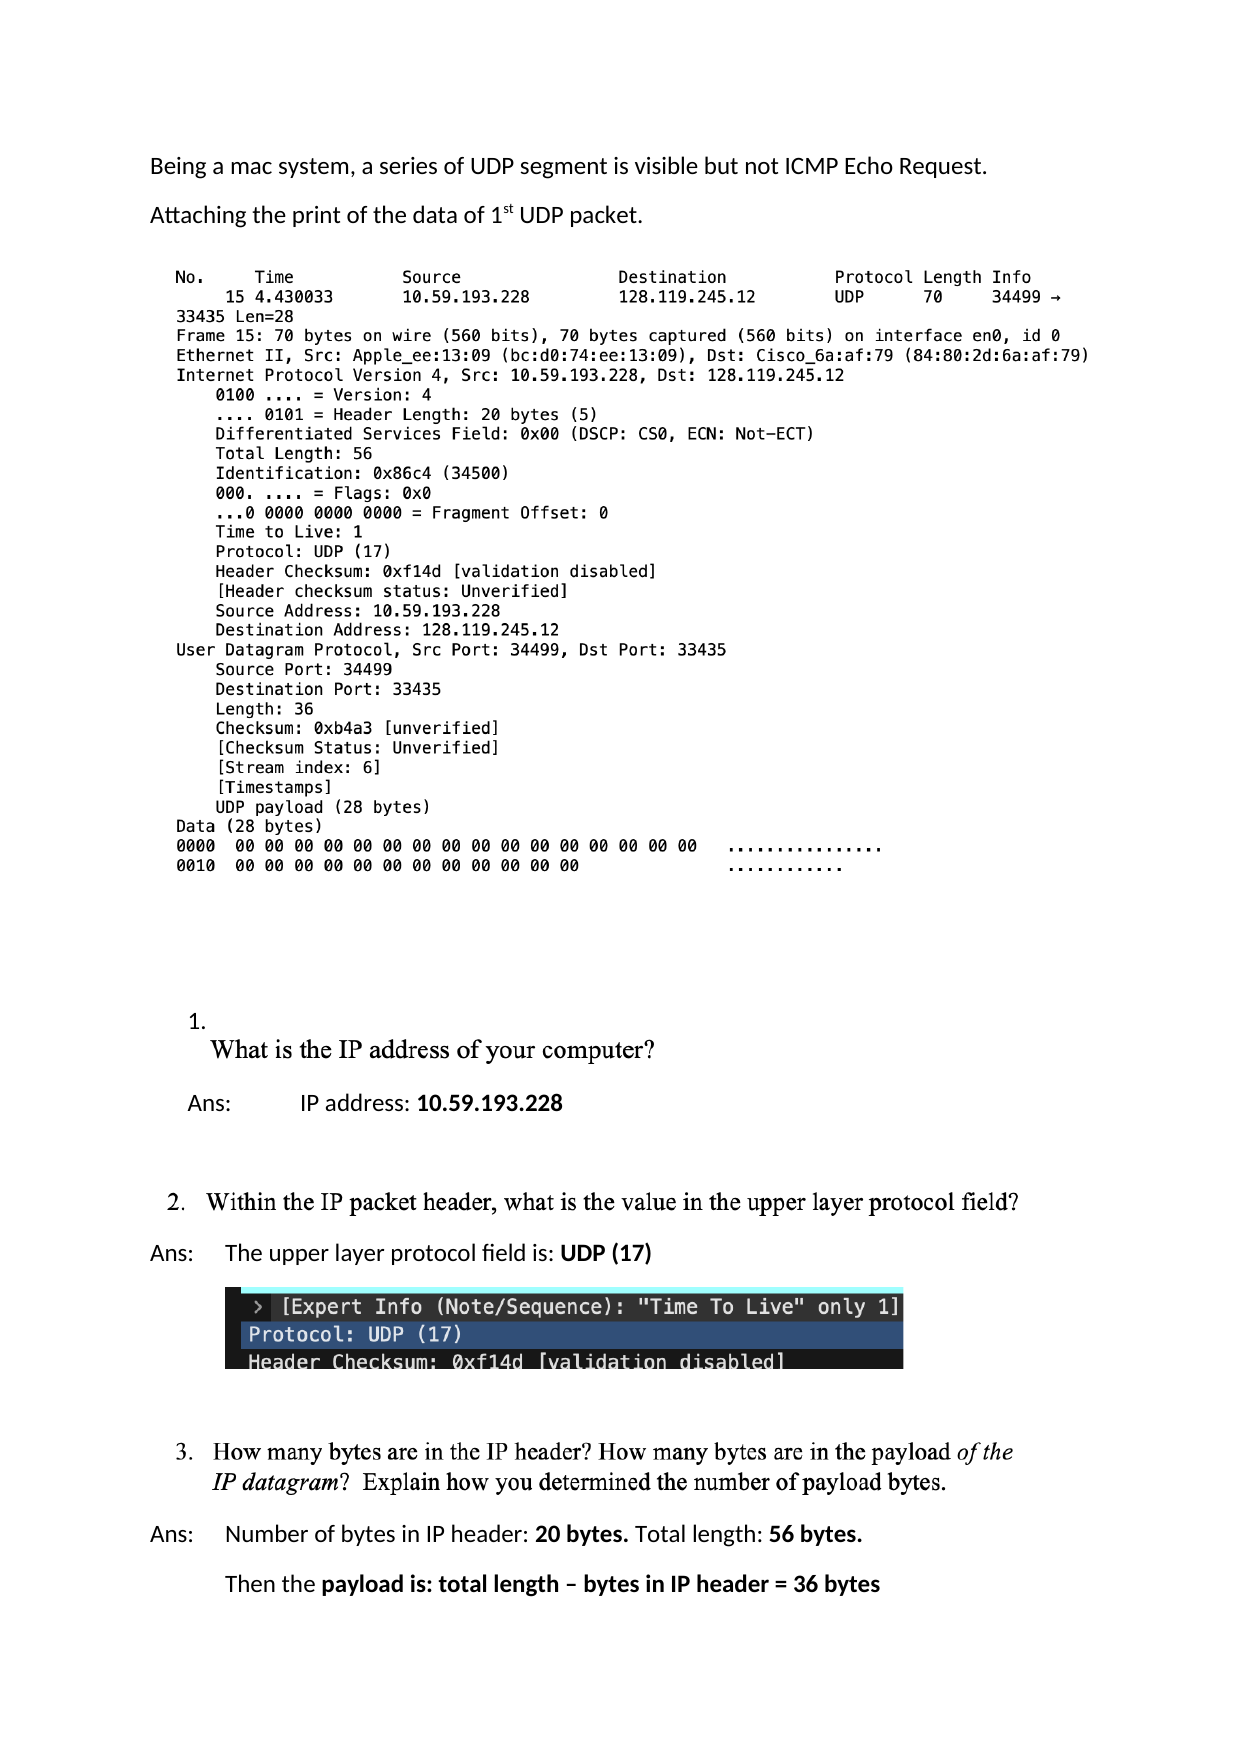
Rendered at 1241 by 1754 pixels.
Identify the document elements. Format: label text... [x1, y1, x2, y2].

text Ans: The upper layer protocol field is: UDP (17) [150, 1238, 1090, 1268]
text Ans: IP address: 10.59.193.228 [187, 1087, 1090, 1118]
text Attaching the print of the data of 1st UDP packet. [150, 199, 1090, 230]
picture [150, 1186, 1091, 1219]
picture [150, 1436, 1091, 1500]
picture [225, 1287, 904, 1369]
picture [150, 249, 1091, 888]
picture [187, 1038, 1128, 1069]
text Ans: Number of bytes in IP header: 20 bytes. Total length: 56 bytes. [150, 1518, 1090, 1549]
text Then the payload is: total length – bytes in IP header = 36 bytes [150, 1568, 1090, 1598]
text Being a mac system, a series of UDP segment is visible but not ICMP Echo Request. [150, 150, 1090, 181]
